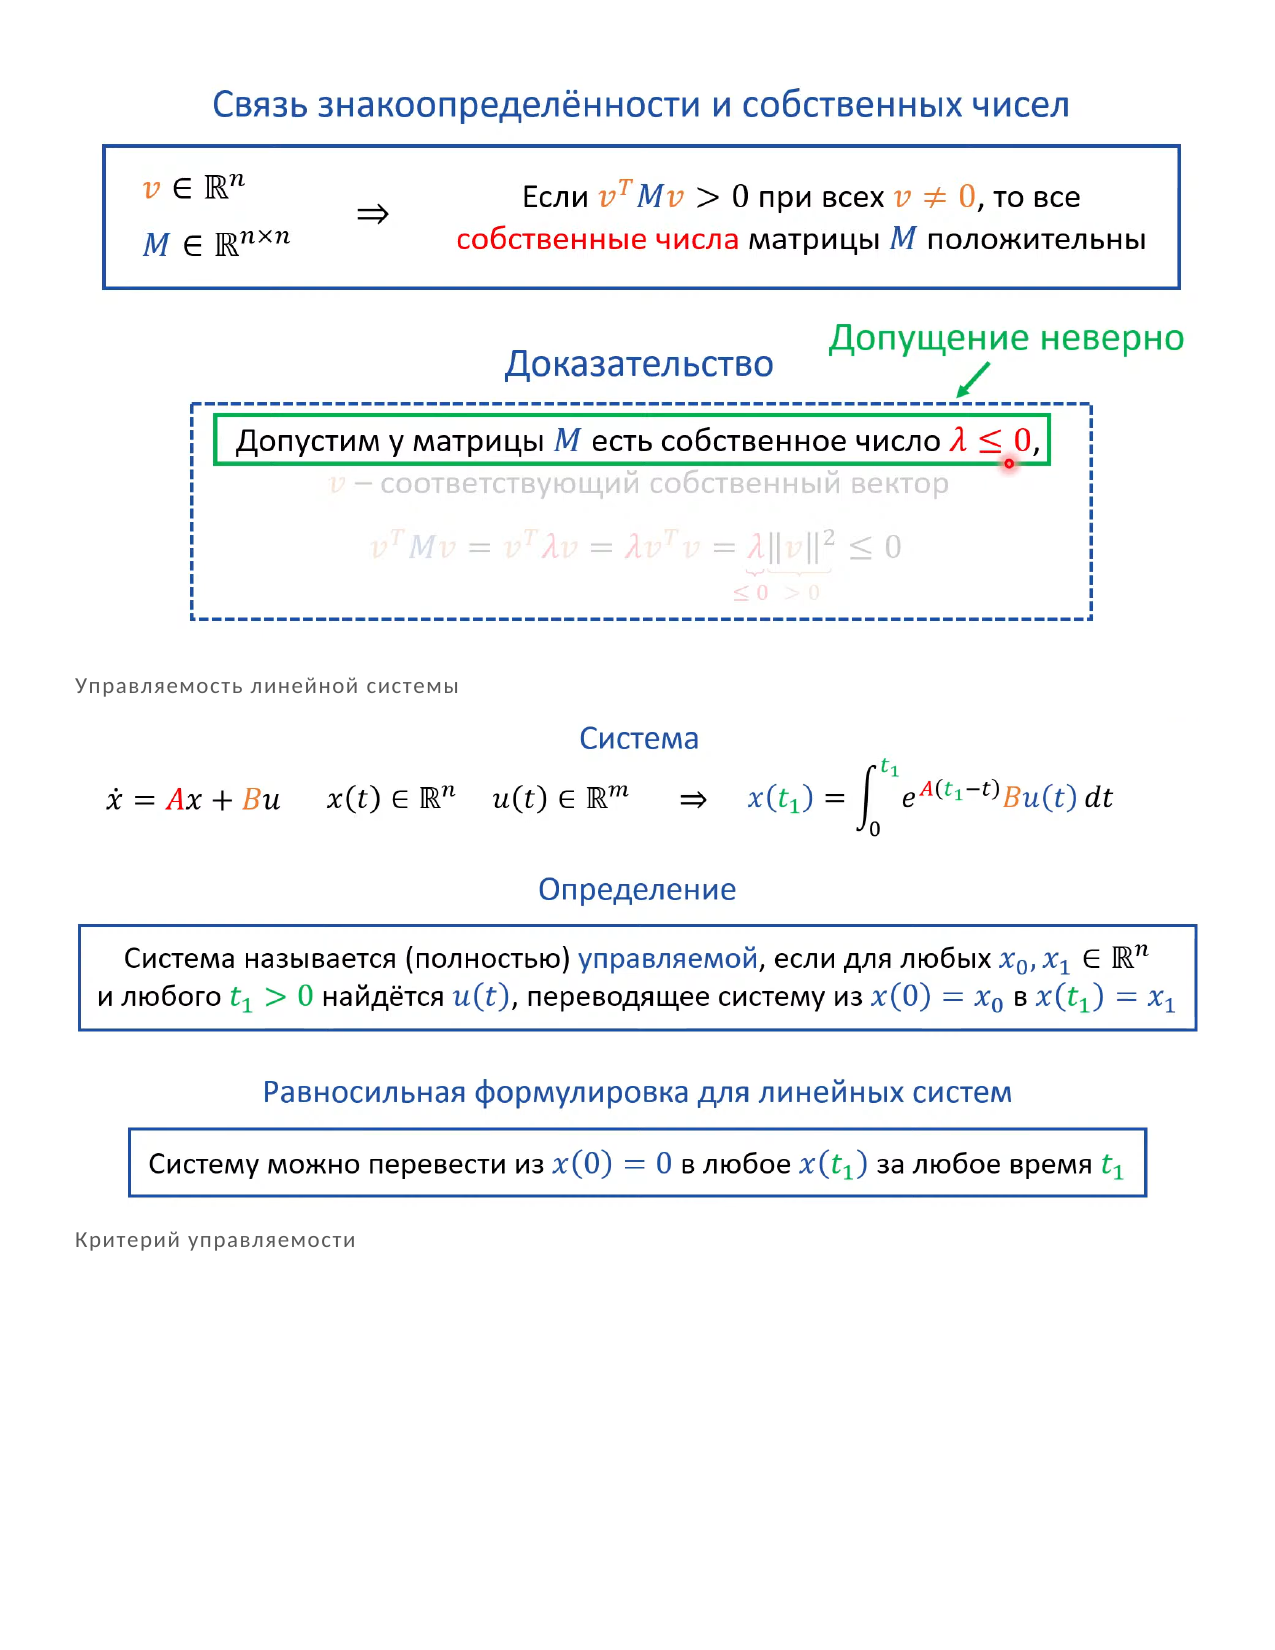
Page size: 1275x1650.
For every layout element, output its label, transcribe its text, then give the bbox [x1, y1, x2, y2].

subtitle Критерий управляемости [75, 1225, 1200, 1253]
picture [75, 75, 1200, 652]
picture [75, 717, 1200, 1207]
subtitle Управляемость линейной системы [75, 671, 1200, 699]
